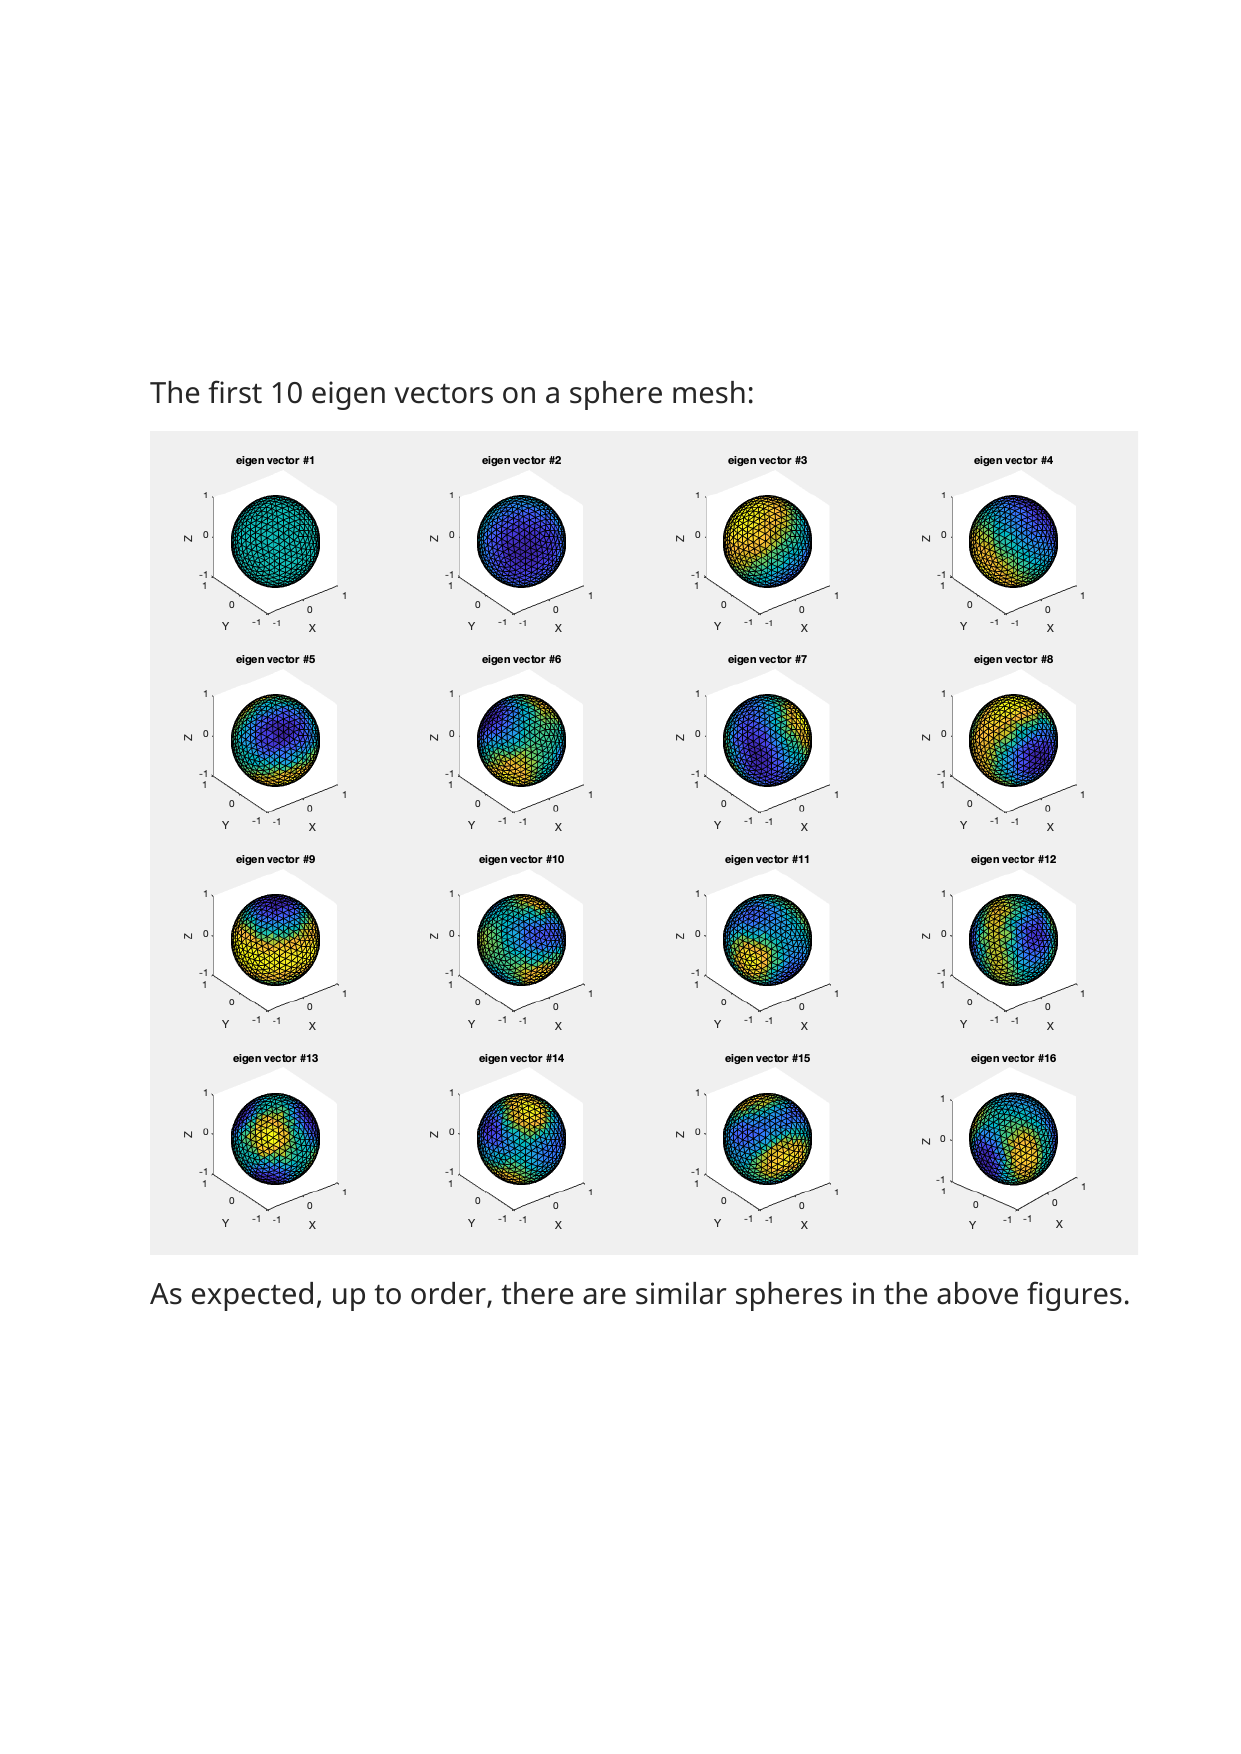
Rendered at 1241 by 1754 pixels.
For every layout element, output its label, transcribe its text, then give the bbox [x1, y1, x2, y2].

picture [150, 431, 1139, 1255]
text The first 10 eigen vectors on a sphere mesh: [150, 372, 1165, 412]
text As expected, up to order, there are similar spheres in the above figures. [150, 1274, 1165, 1313]
